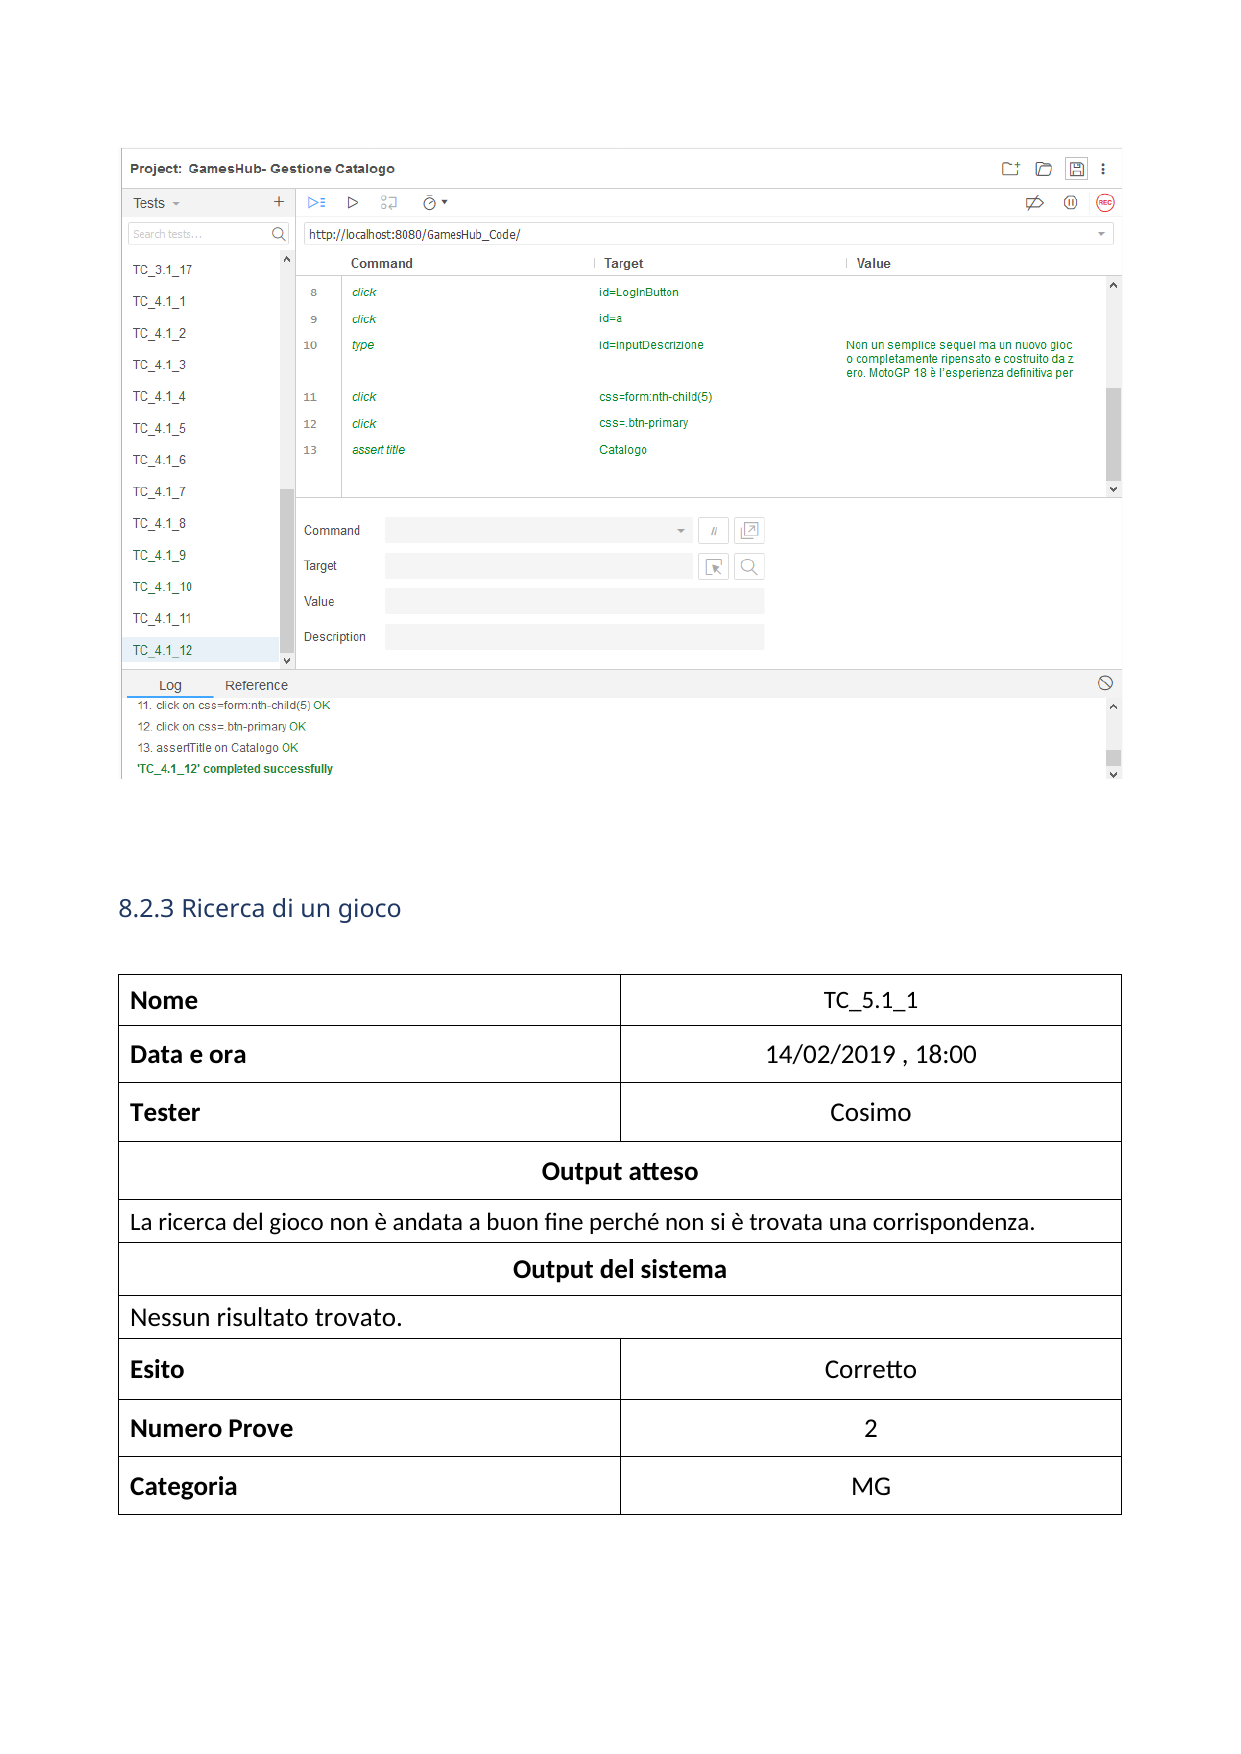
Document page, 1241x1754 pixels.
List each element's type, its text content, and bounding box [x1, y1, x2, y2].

table_header TC_5.1_1 [621, 975, 1121, 1024]
table_cell Cosimo [621, 1083, 1121, 1141]
table_header Nome [119, 975, 620, 1024]
picture [118, 147, 1123, 779]
table_cell Numero Prove [119, 1400, 620, 1456]
table_cell MG [621, 1457, 1121, 1514]
table_cell 14/02/2019 , 18:00 [621, 1026, 1121, 1082]
table_cell Data e ora [119, 1026, 620, 1082]
table_cell Corretto [621, 1339, 1121, 1399]
table_cell Categoria [119, 1457, 620, 1514]
table_cell La ricerca del gioco non è andata a buon fine perché non si è trovata una corrispondenza. [119, 1200, 1121, 1242]
subtitle 8.2.3 Ricerca di un gioco [118, 891, 1122, 925]
table_cell Output atteso [119, 1142, 1121, 1199]
table_cell Output del sistema [119, 1243, 1121, 1295]
table_cell Tester [119, 1083, 620, 1141]
table_cell Nessun risultato trovato. [119, 1296, 1121, 1338]
table_cell 2 [621, 1400, 1121, 1456]
table_cell Esito [119, 1339, 620, 1399]
